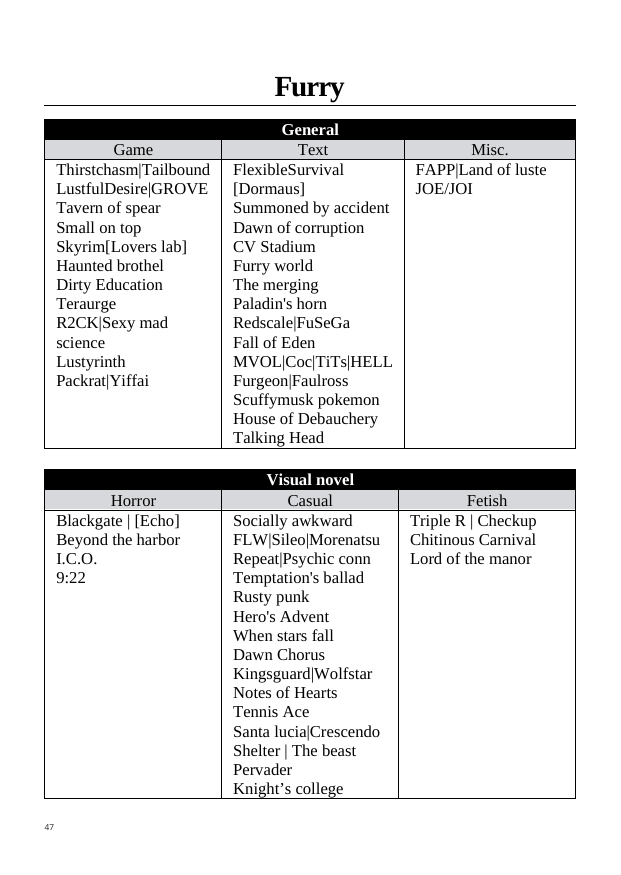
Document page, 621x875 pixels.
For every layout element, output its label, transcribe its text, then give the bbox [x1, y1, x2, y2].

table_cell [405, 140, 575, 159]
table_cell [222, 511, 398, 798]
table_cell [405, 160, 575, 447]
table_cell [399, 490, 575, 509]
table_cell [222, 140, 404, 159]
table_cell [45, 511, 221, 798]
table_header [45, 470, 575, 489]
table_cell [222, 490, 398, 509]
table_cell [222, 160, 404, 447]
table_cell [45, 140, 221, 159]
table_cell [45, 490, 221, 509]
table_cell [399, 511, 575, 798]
subtitle Furry [44, 69, 576, 105]
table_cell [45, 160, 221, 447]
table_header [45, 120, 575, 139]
